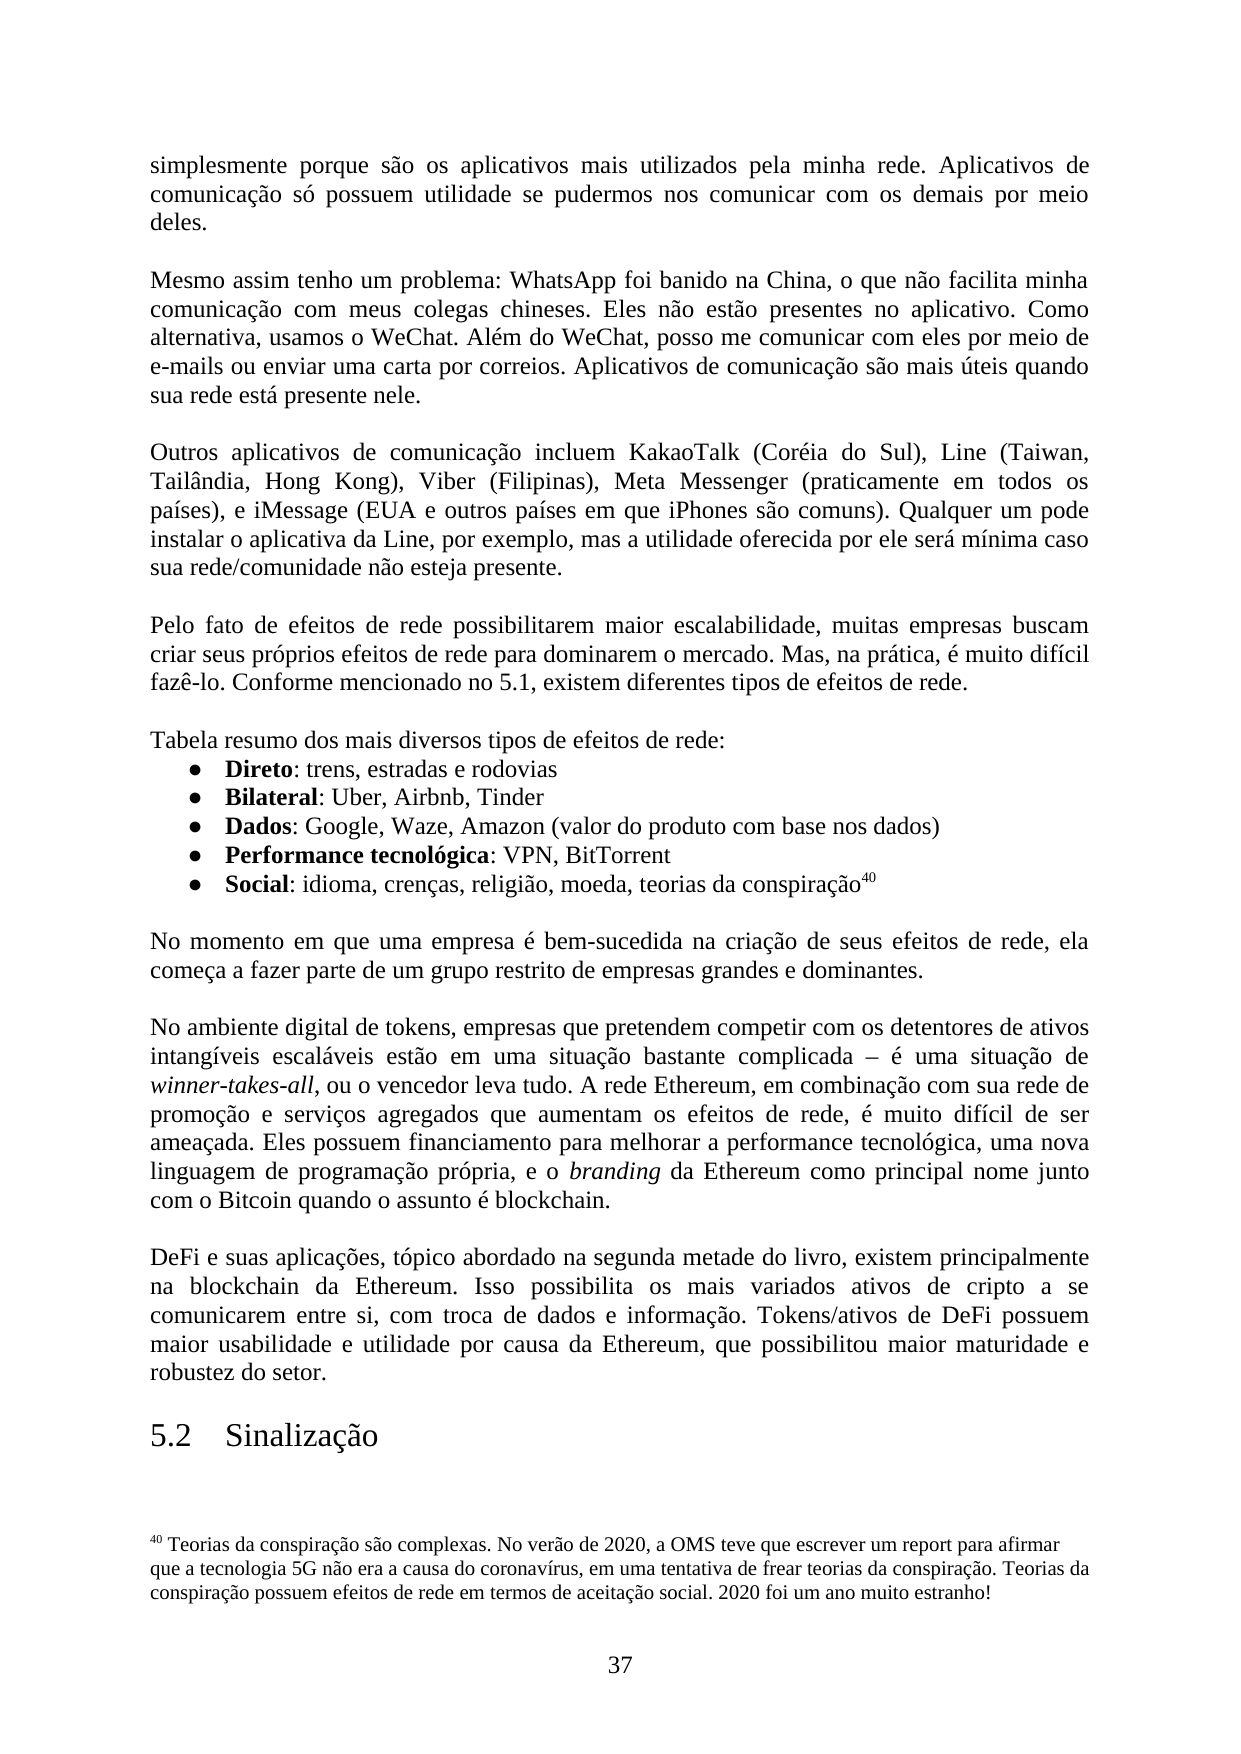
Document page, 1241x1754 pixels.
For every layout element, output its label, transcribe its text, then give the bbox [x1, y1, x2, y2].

list Dados: Google, Waze, Amazon (valor do produto com base nos dados) [187, 811, 1090, 840]
text Outros aplicativos de comunicação incluem KakaoTalk (Coréia do Sul), Line (Taiwan, Tailândia, Hong Kong), Viber (Filipinas), Meta Messenger (praticamente em todos os países), e iMessage (EUA e outros países em que iPhones são comuns). Qualquer um pode instalar o aplicativa da Line, por exemplo, mas a utilidade oferecida por ele será mínima caso sua rede/comunidade não esteja presente. [150, 437, 1090, 581]
text DeFi e suas aplicações, tópico abordado na segunda metade do livro, existem principalmente na blockchain da Ethereum. Isso possibilita os mais variados ativos de cripto a se comunicarem entre si, com troca de dados e informação. Tokens/ativos de DeFi possuem maior usabilidade e utilidade por causa da Ethereum, que possibilitou maior maturidade e robustez do setor. [150, 1242, 1090, 1386]
text No momento em que uma empresa é bem-sucedida na criação de seus efeitos de rede, ela começa a fazer parte de um grupo restrito de empresas grandes e dominantes. [150, 926, 1090, 984]
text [150, 150, 1090, 236]
text No ambiente digital de tokens, empresas que pretendem competir com os detentores de ativos intangíveis escaláveis estão em uma situação bastante complicada – é uma situação de winner-takes-all, ou o vencedor leva tudo. A rede Ethereum, em combinação com sua rede de promoção e serviços agregados que aumentam os efeitos de rede, é muito difícil de ser ameaçada. Eles possuem financiamento para melhorar a performance tecnológica, uma nova linguagem de programação própria, e o branding da Ethereum como principal nome junto com o Bitcoin quando o assunto é blockchain. [150, 1012, 1090, 1214]
text Pelo fato de efeitos de rede possibilitarem maior escalabilidade, muitas empresas buscam criar seus próprios efeitos de rede para dominarem o mercado. Mas, na prática, é muito difícil fazê-lo. Conforme mencionado no 5.1, existem diferentes tipos de efeitos de rede. [150, 610, 1090, 696]
list Social: idioma, crenças, religião, moeda, teorias da conspiração [187, 869, 1090, 897]
list Bilateral: Uber, Airbnb, Tinder [187, 782, 1090, 811]
list Direto: trens, estradas e rodovias [187, 754, 1090, 782]
text Tabela resumo dos mais diversos tipos de efeitos de rede: [150, 725, 1090, 754]
list Performance tecnológica: VPN, BitTorrent [187, 840, 1090, 869]
subtitle Sinalização [150, 1415, 1090, 1454]
text Mesmo assim tenho um problema: WhatsApp foi banido na China, o que não facilita minha comunicação com meus colegas chineses. Eles não estão presentes no aplicativo. Como alternativa, usamos o WeChat. Além do WeChat, posso me comunicar com eles por meio de e-mails ou enviar uma carta por correios. Aplicativos de comunicação são mais úteis quando sua rede está presente nele. [150, 265, 1090, 409]
